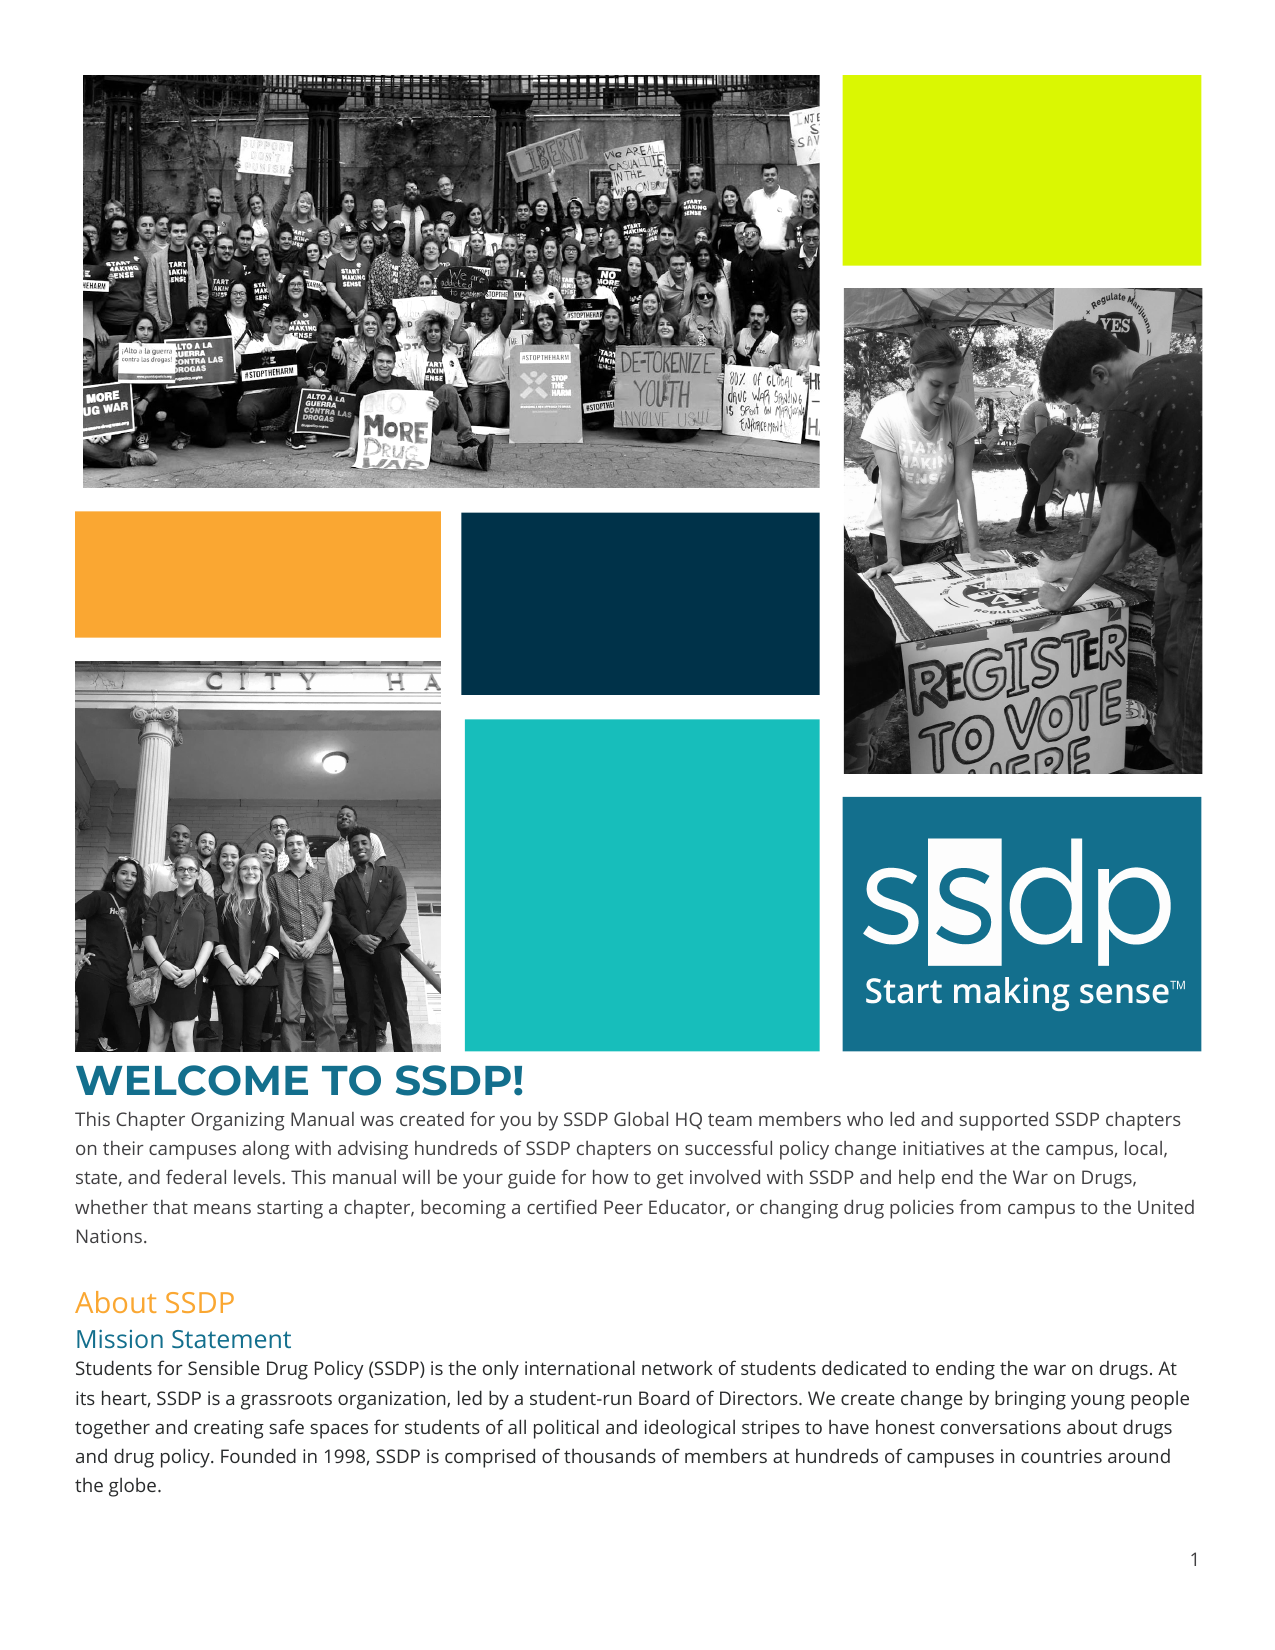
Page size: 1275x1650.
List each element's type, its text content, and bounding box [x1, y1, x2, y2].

picture [75, 661, 441, 1052]
picture [856, 830, 1194, 1021]
text This Chapter Organizing Manual was created for you by SSDP Global HQ team members who led and supported SSDP chapters on their campuses along with advising hundreds of SSDP chapters on successful policy change initiatives at the campus, local, state, and federal levels. This manual will be your guide for how to get involved with SSDP and help end the War on Drugs, whether that means starting a chapter, becoming a certified Peer Educator, or changing drug policies from campus to the United Nations. [75, 1106, 1200, 1249]
subtitle Mission Statement [75, 1322, 1200, 1356]
text Students for Sensible Drug Policy (SSDP) is the only international network of students dedicated to ending the war on drugs. At its heart, SSDP is a grassroots organization, led by a student-run Board of Directors. We create change by bringing young people together and creating safe spaces for students of all political and ideological stripes to have honest conversations about drugs and drug policy. Founded in 1998, SSDP is comprised of thousands of members at hundreds of campuses in countries around the globe. [75, 1356, 1200, 1498]
picture [83, 75, 820, 488]
subtitle About SSDP [75, 1282, 1200, 1322]
title WELCOME TO SSDP! [75, 1055, 1200, 1106]
picture [843, 288, 1203, 774]
